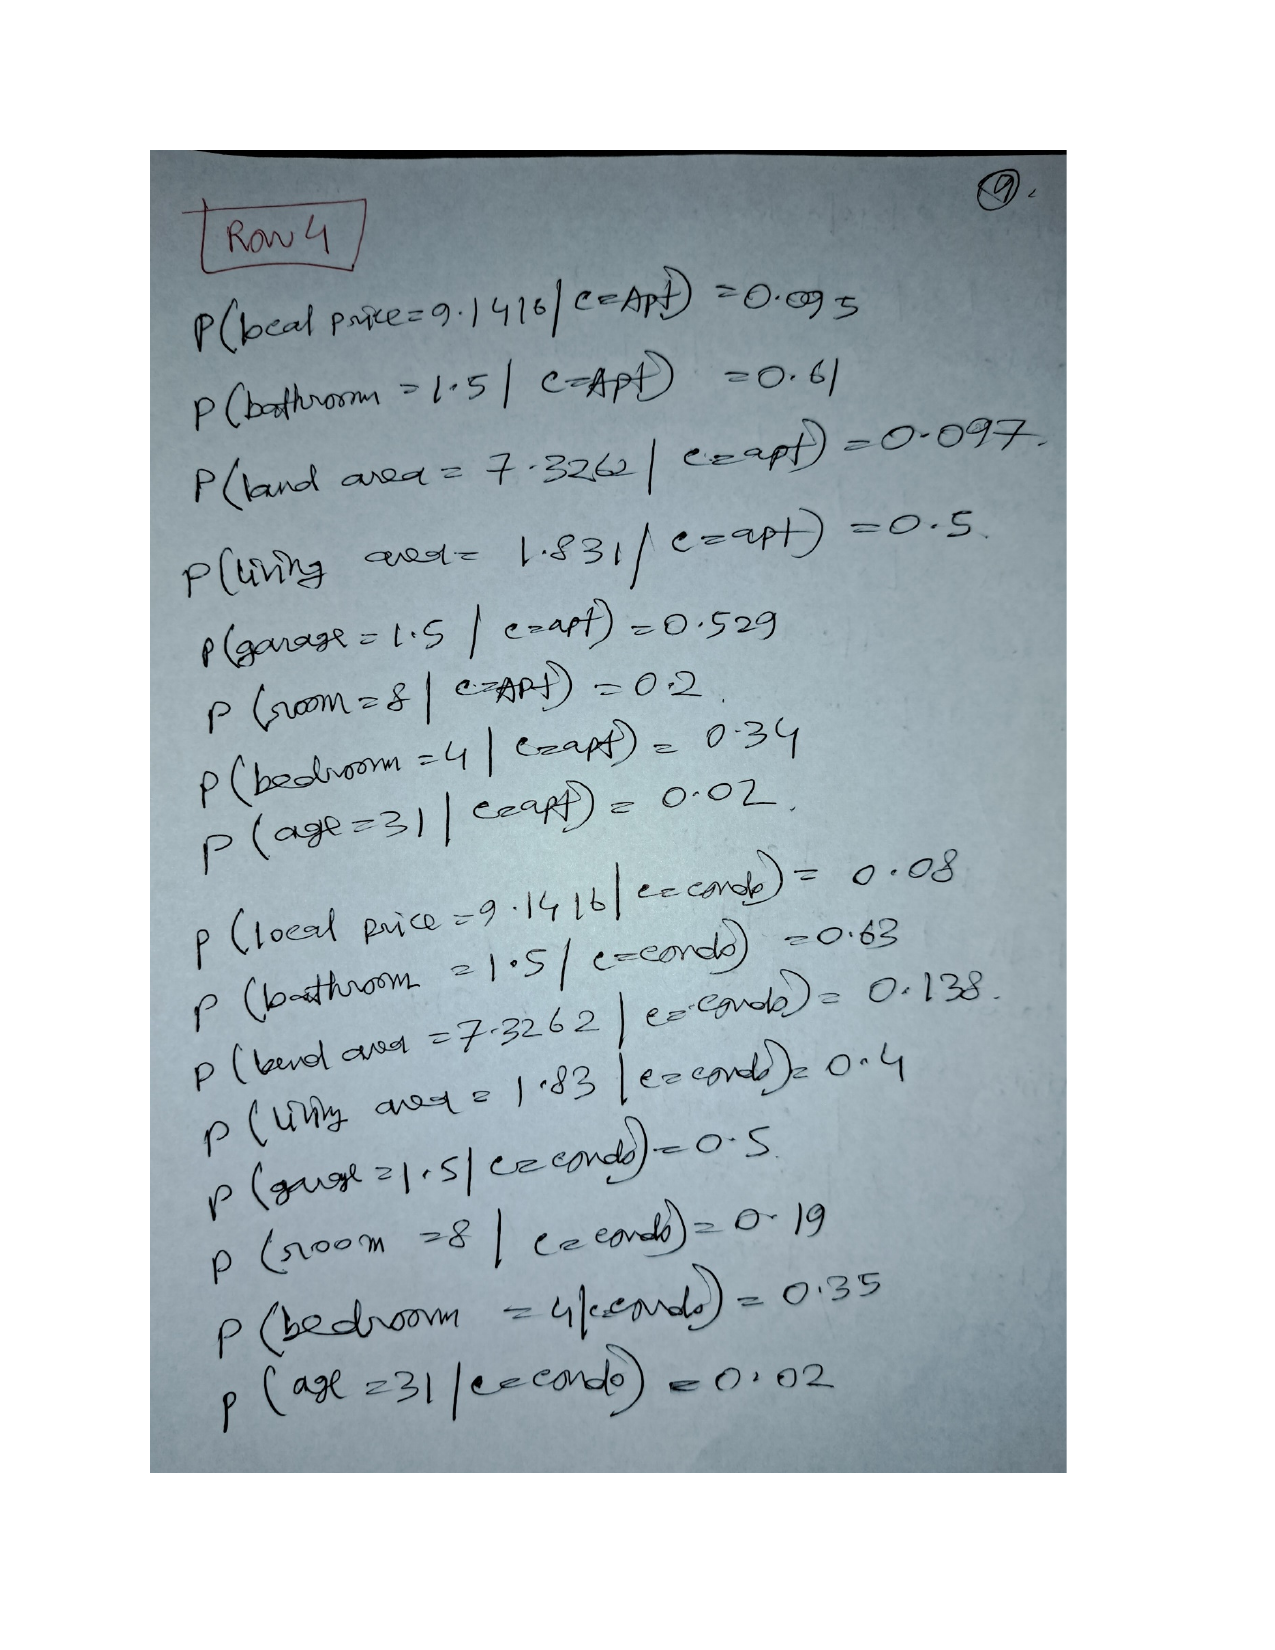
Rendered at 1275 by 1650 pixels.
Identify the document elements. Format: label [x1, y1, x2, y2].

picture [150, 150, 1067, 1473]
